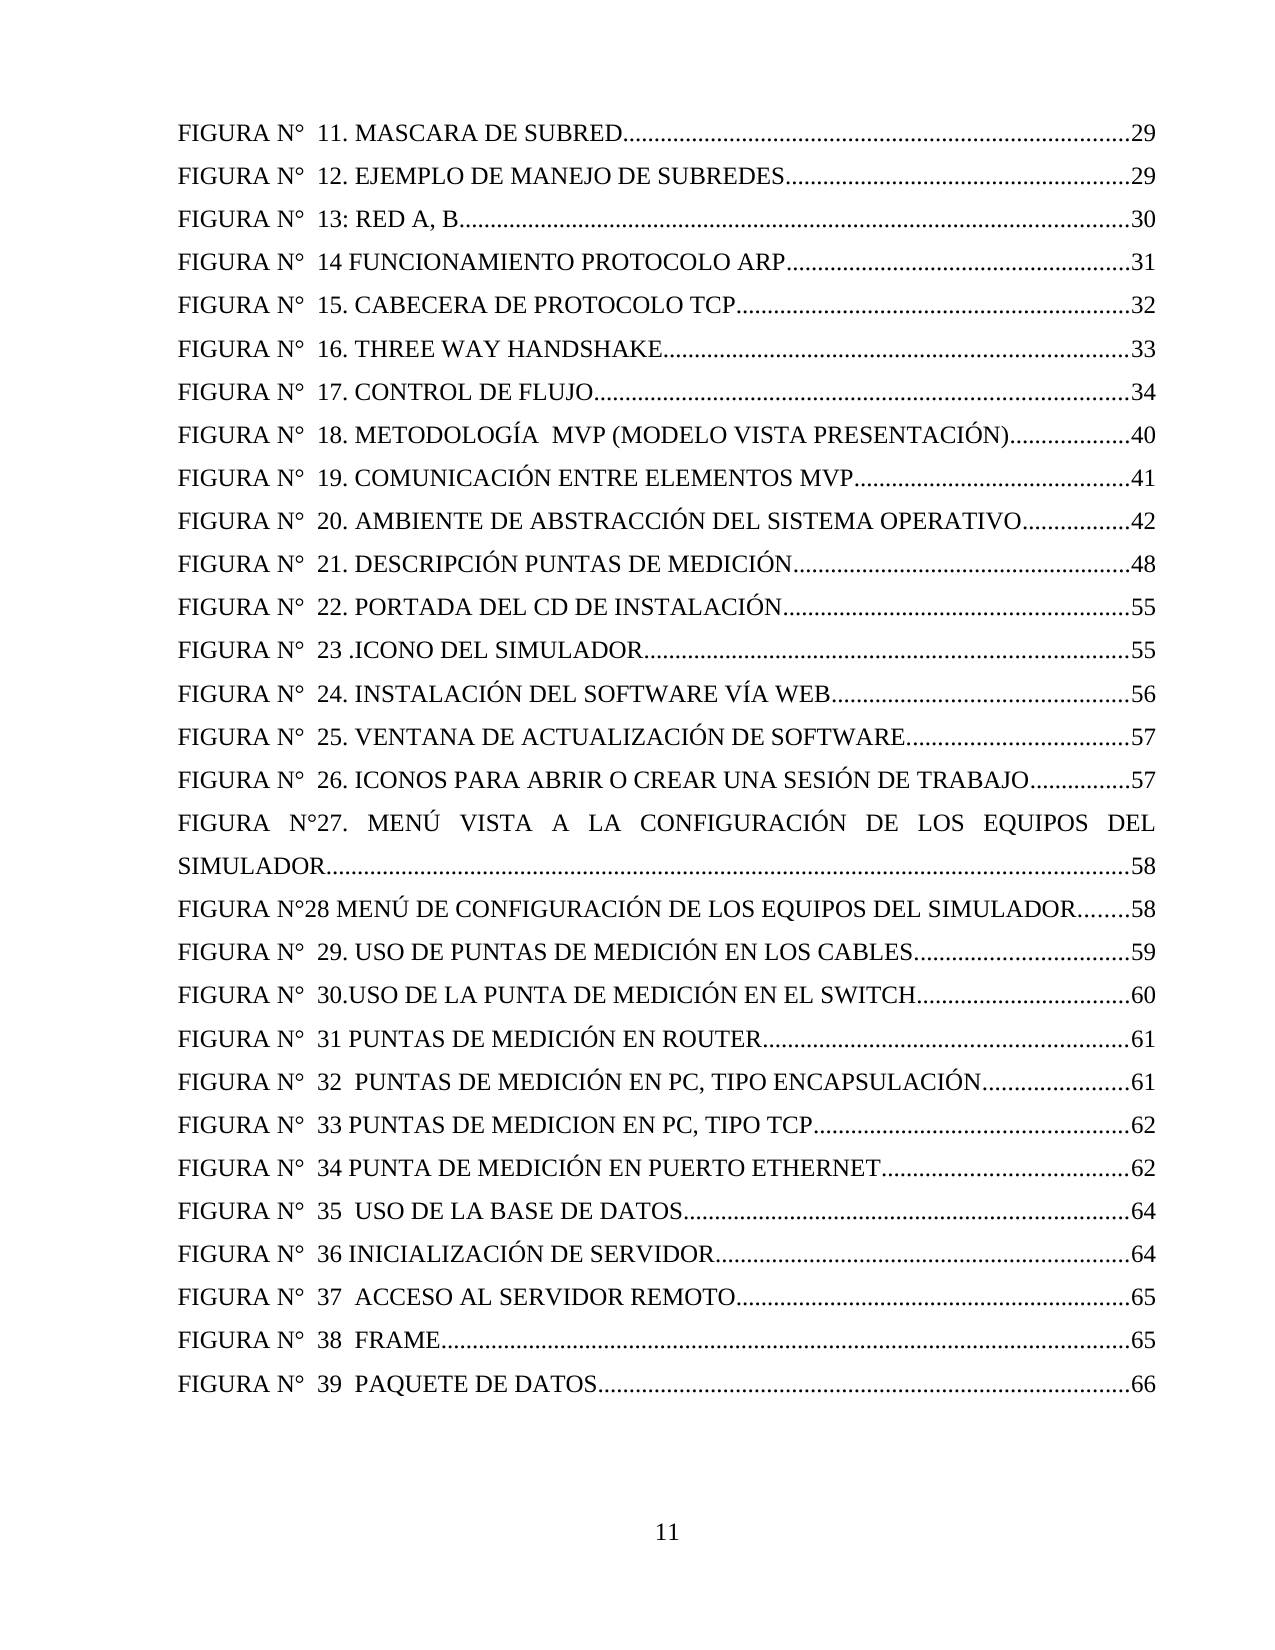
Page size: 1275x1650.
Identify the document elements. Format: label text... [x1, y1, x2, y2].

text FIGURA N° 26. ICONOS PARA ABRIR O CREAR UNA SESIÓN DE TRABAJO 57 [177, 765, 1157, 794]
text FIGURA N° 30.USO DE LA PUNTA DE MEDICIÓN EN EL SWITCH 60 [177, 981, 1157, 1009]
text FIGURA N° 39 PAQUETE DE DATOS 66 [177, 1369, 1157, 1397]
text FIGURA N° 22. PORTADA DEL CD DE INSTALACIÓN 55 [177, 592, 1157, 621]
text FIGURA N° 29. USO DE PUNTAS DE MEDICIÓN EN LOS CABLES. 59 [177, 937, 1157, 966]
text FIGURA N° 13: RED A, B 30 [177, 204, 1157, 233]
text FIGURA N° 36 INICIALIZACIÓN DE SERVIDOR 64 [177, 1239, 1157, 1268]
text FIGURA N° 11. MASCARA DE SUBRED 29 [177, 118, 1157, 147]
text FIGURA N° 18. METODOLOGÍA MVP (MODELO VISTA PRESENTACIÓN) 40 [177, 420, 1157, 449]
text FIGURA N° 37 ACCESO AL SERVIDOR REMOTO 65 [177, 1282, 1157, 1311]
text FIGURA N° 23 .ICONO DEL SIMULADOR 55 [177, 636, 1157, 664]
text FIGURA N° 34 PUNTA DE MEDICIÓN EN PUERTO ETHERNET 62 [177, 1153, 1157, 1182]
text FIGURA N° 16. THREE WAY HANDSHAKE 33 [177, 334, 1157, 362]
text FIGURA N° 12. EJEMPLO DE MANEJO DE SUBREDES 29 [177, 161, 1157, 190]
text FIGURA N° 20. AMBIENTE DE ABSTRACCIÓN DEL SISTEMA OPERATIVO 42 [177, 506, 1157, 535]
text FIGURA N° 19. COMUNICACIÓN ENTRE ELEMENTOS MVP 41 [177, 463, 1157, 492]
text FIGURA N° 38 FRAME 65 [177, 1326, 1157, 1354]
text FIGURA N° 14 FUNCIONAMIENTO PROTOCOLO ARP 31 [177, 247, 1157, 276]
text FIGURA N° 31 PUNTAS DE MEDICIÓN EN ROUTER 61 [177, 1024, 1157, 1052]
text FIGURA N° 17. CONTROL DE FLUJO 34 [177, 377, 1157, 406]
text FIGURA N° 33 PUNTAS DE MEDICION EN PC, TIPO TCP 62 [177, 1110, 1157, 1139]
text FIGURA N°27. MENÚ VISTA A LA CONFIGURACIÓN DE LOS EQUIPOS DEL SIMULADOR 58 [177, 808, 1157, 880]
text FIGURA N° 21. DESCRIPCIÓN PUNTAS DE MEDICIÓN 48 [177, 549, 1157, 578]
text FIGURA N° 35 USO DE LA BASE DE DATOS 64 [177, 1196, 1157, 1225]
text FIGURA N°28 MENÚ DE CONFIGURACIÓN DE LOS EQUIPOS DEL SIMULADOR 58 [177, 894, 1157, 923]
text FIGURA N° 15. CABECERA DE PROTOCOLO TCP 32 [177, 291, 1157, 319]
text FIGURA N° 25. VENTANA DE ACTUALIZACIÓN DE SOFTWARE. 57 [177, 722, 1157, 751]
text FIGURA N° 24. INSTALACIÓN DEL SOFTWARE VÍA WEB 56 [177, 679, 1157, 707]
text FIGURA N° 32 PUNTAS DE MEDICIÓN EN PC, TIPO ENCAPSULACIÓN 61 [177, 1067, 1157, 1096]
